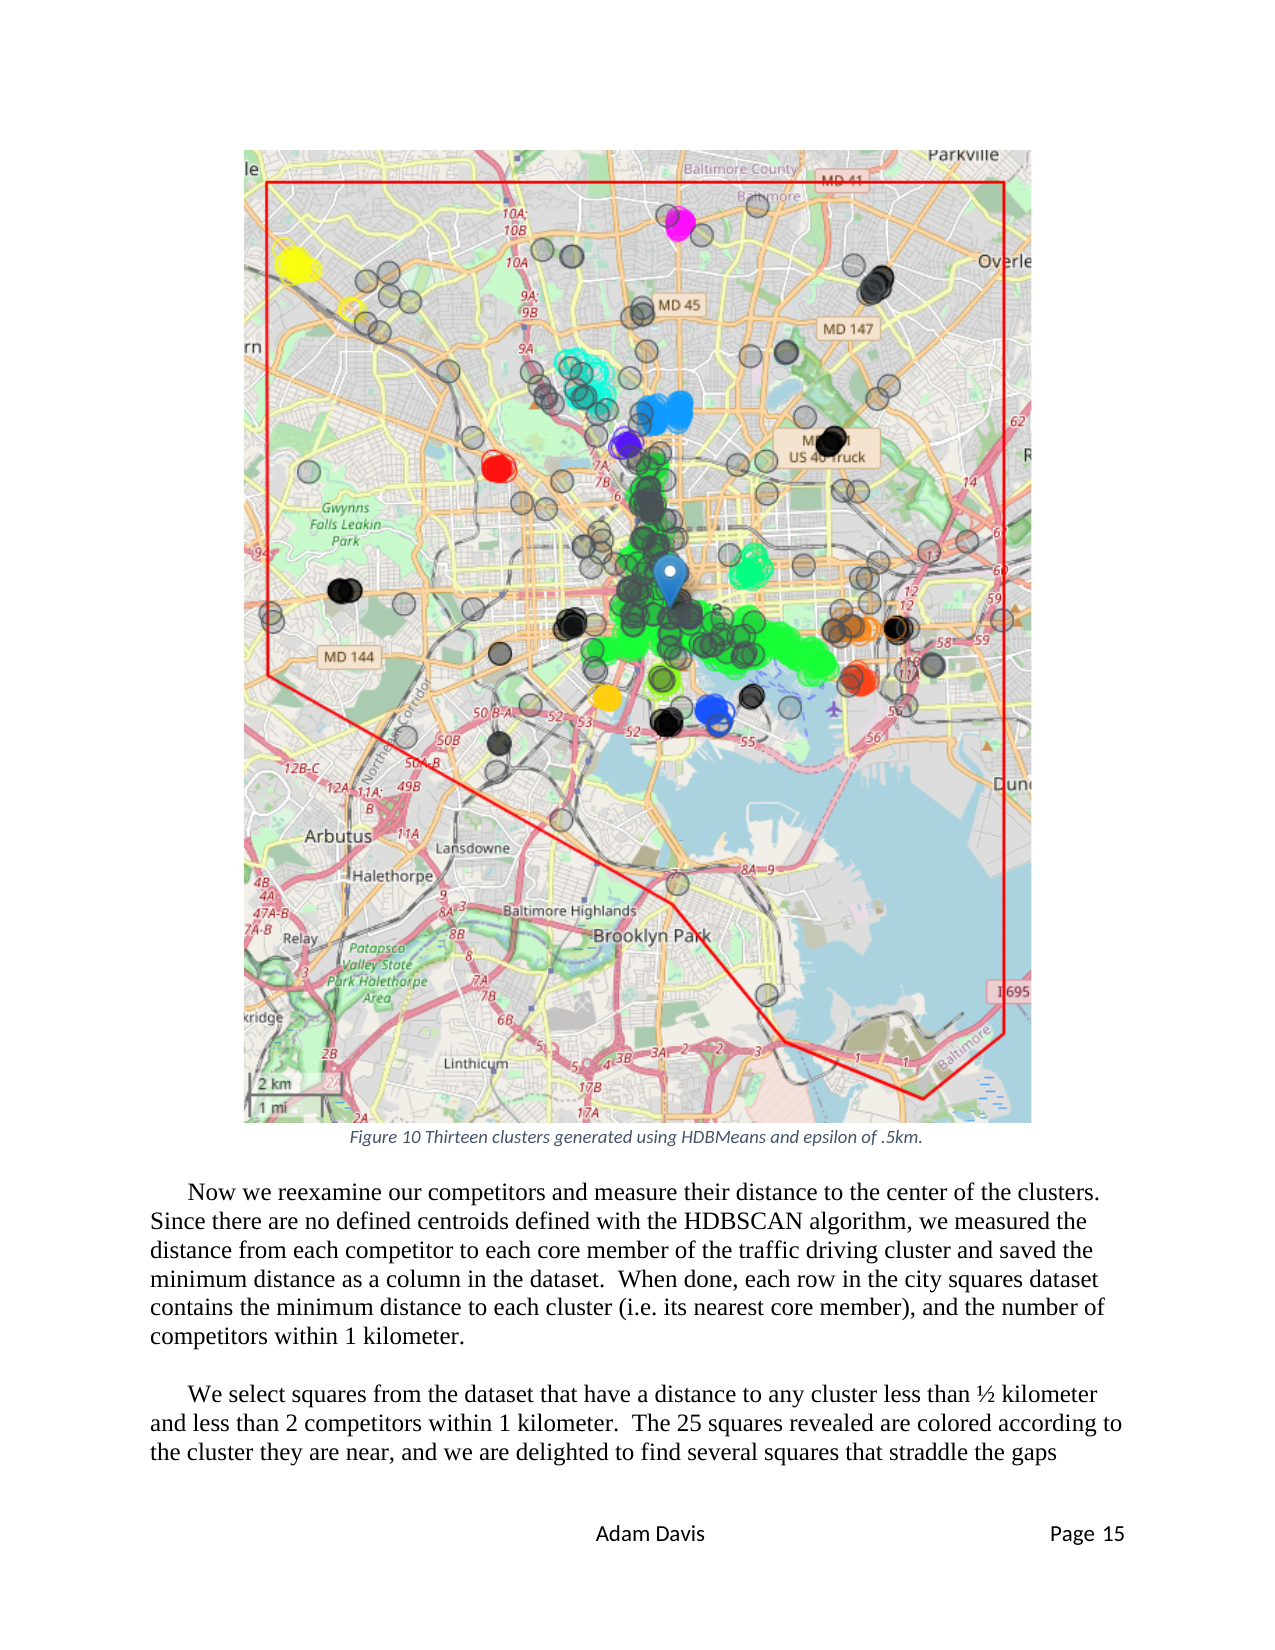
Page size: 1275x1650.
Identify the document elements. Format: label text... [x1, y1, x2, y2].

text Now we reexamine our competitors and measure their distance to the center of the clusters. Since there are no defined centroids defined with the HDBSCAN algorithm, we measured the distance from each competitor to each core member of the traffic driving cluster and saved the minimum distance as a column in the dataset. When done, each row in the city squares dataset contains the minimum distance to each cluster (i.e. its nearest core member), and the number of competitors within 1 kilometer. [150, 1177, 1125, 1350]
picture [243, 150, 1032, 1123]
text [150, 1379, 1125, 1465]
text Figure 10 Thirteen clusters generated using HDBMeans and epsilon of .5km. [150, 1125, 1125, 1148]
